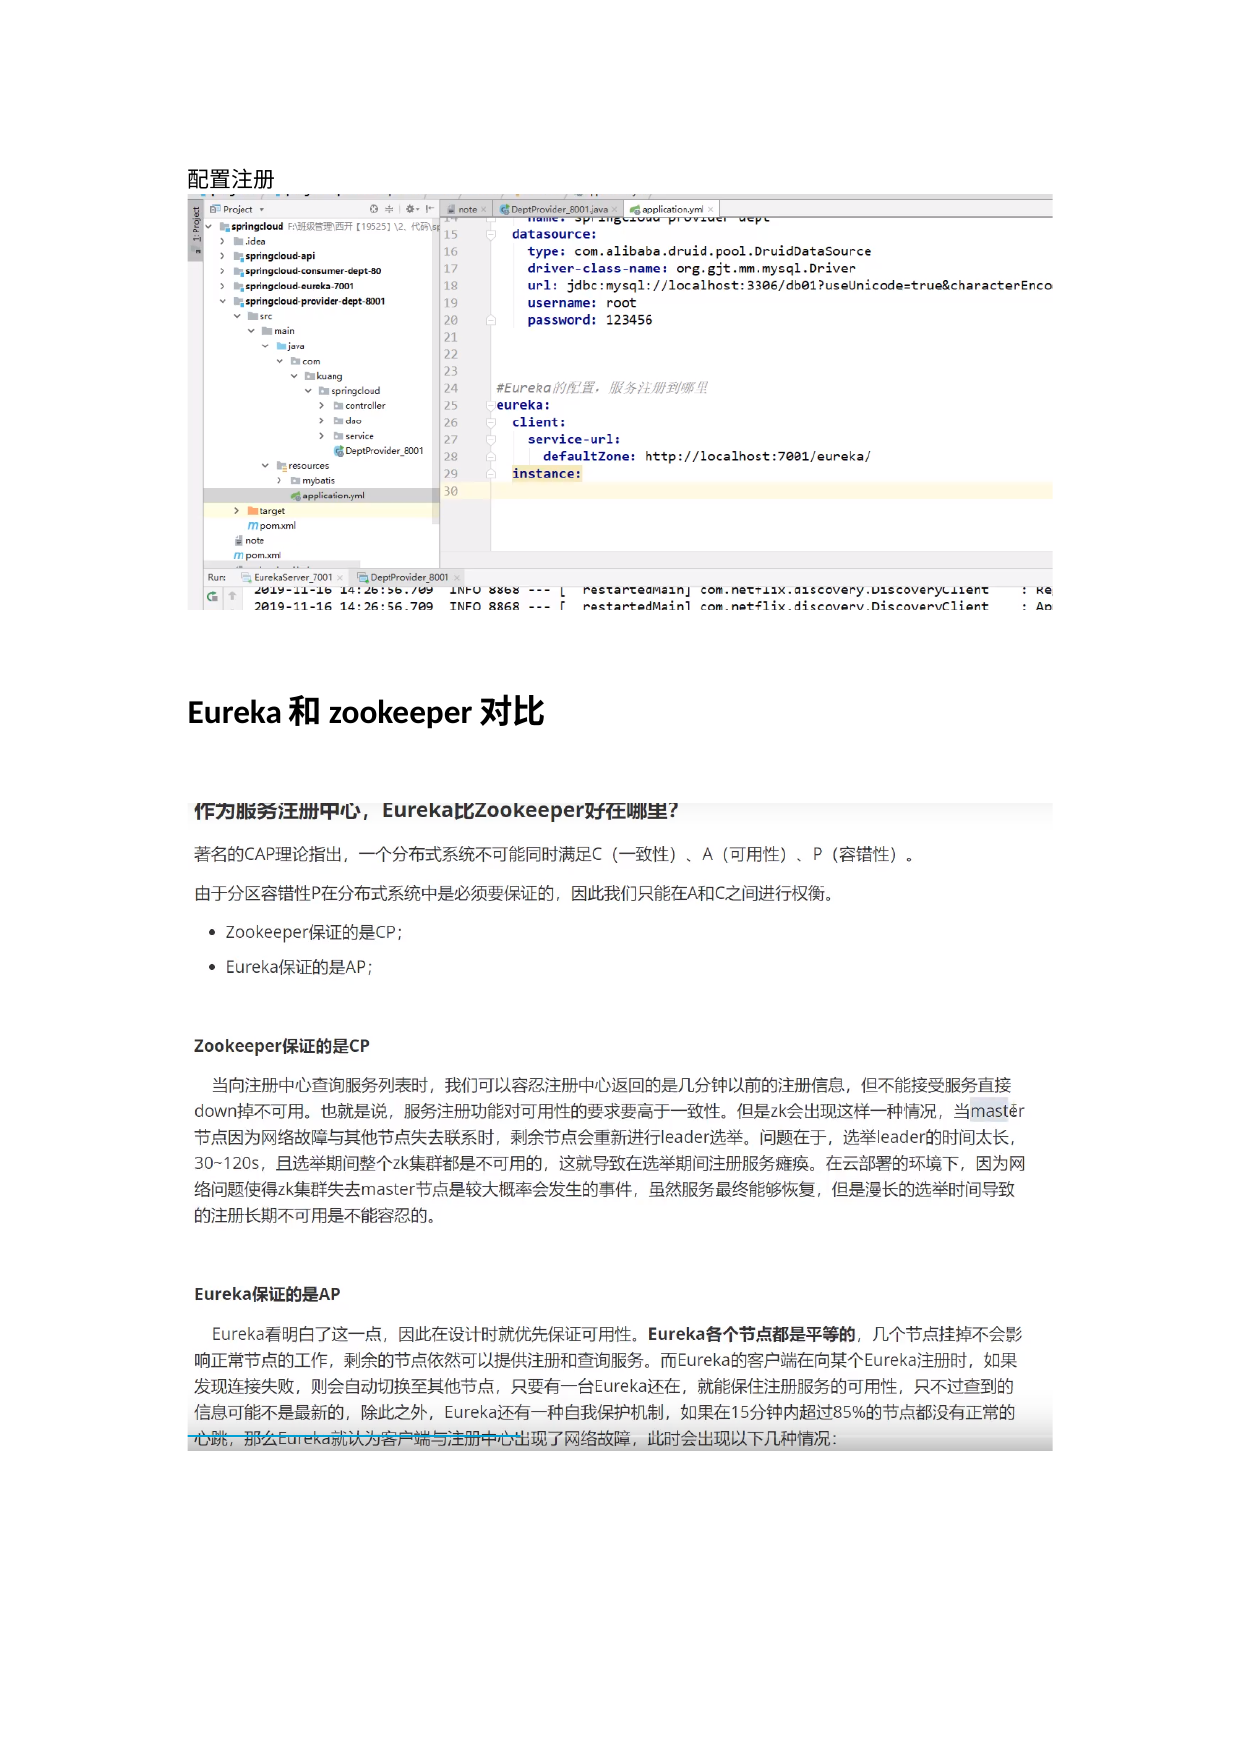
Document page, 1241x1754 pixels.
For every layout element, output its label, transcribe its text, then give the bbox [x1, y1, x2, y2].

picture [187, 194, 1053, 610]
subtitle Eureka和zookeeper对比 [187, 677, 1053, 742]
text 配置注册 [187, 162, 1053, 194]
picture [187, 803, 1053, 1451]
